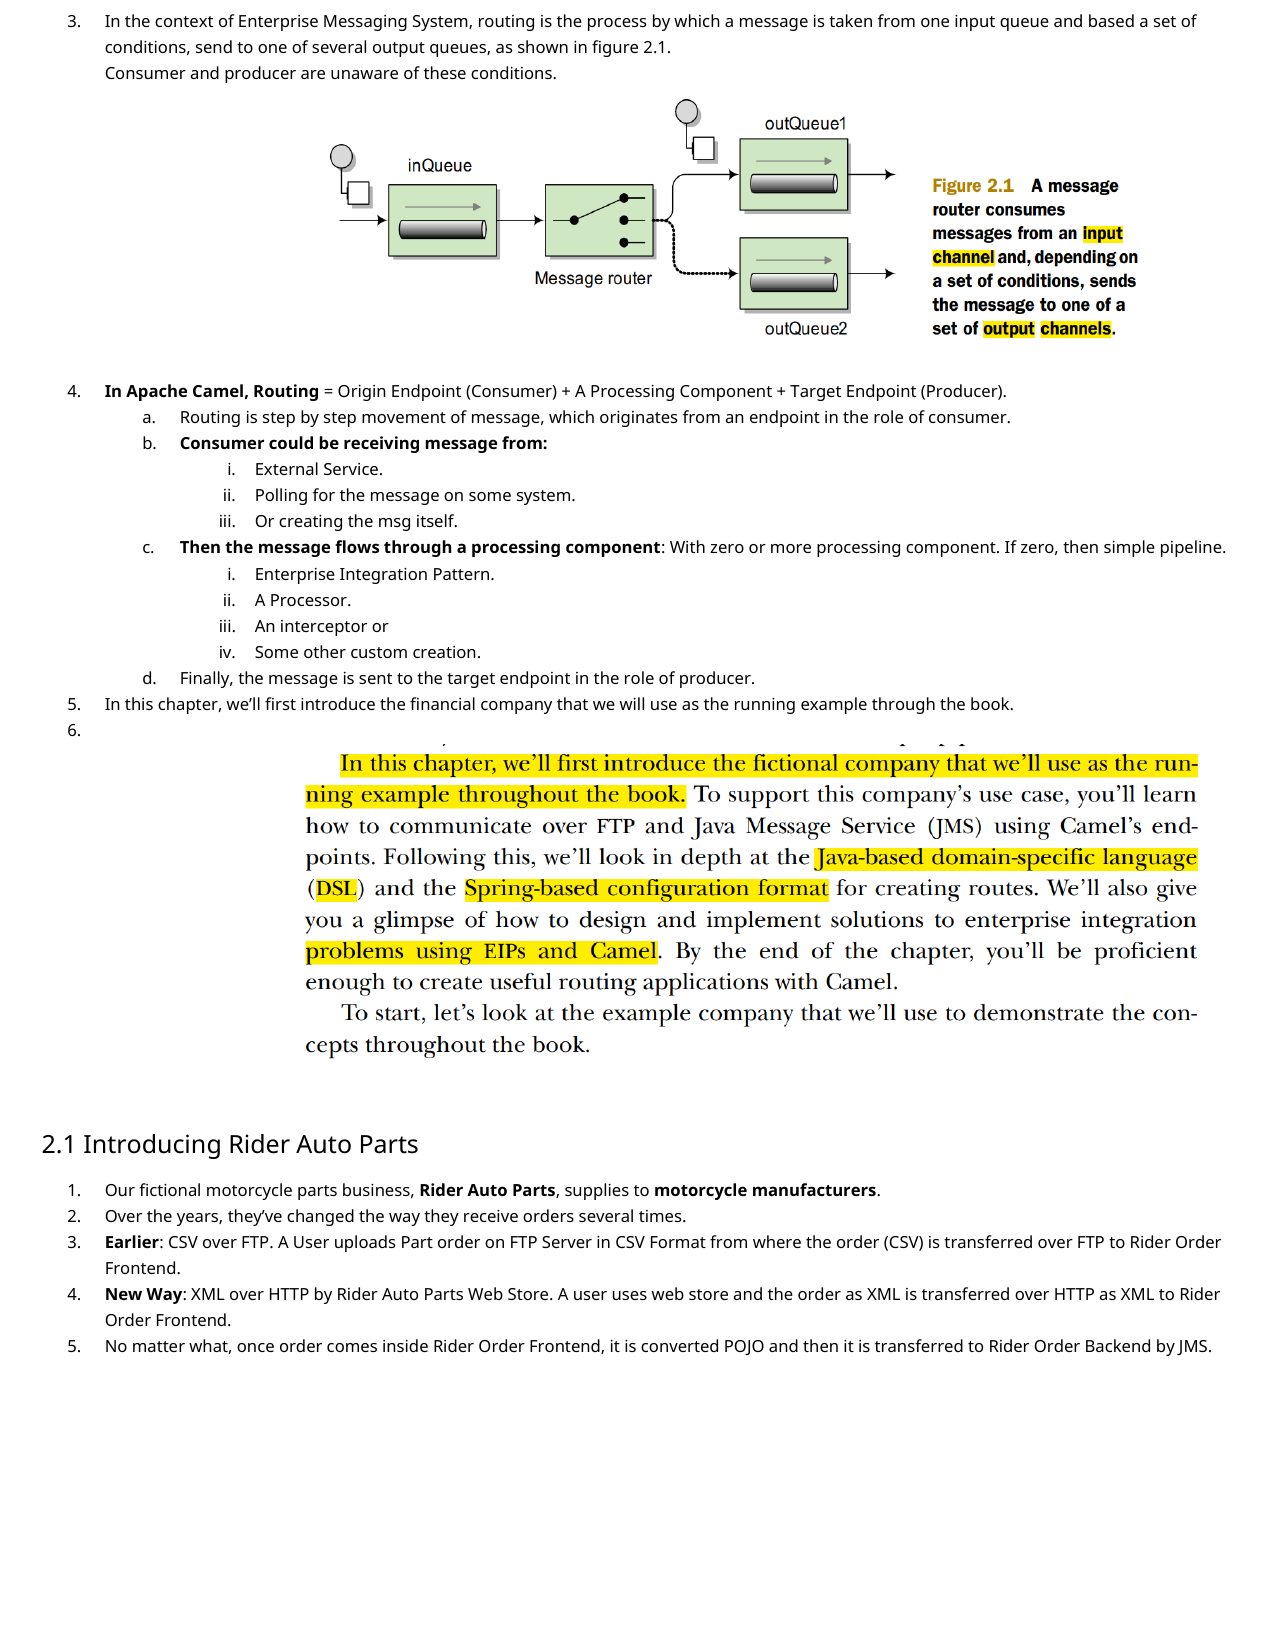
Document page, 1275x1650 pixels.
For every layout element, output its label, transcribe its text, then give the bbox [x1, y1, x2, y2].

list New Way: XML over HTTP by Rider Auto Parts Web Store. A user uses web store and the order as XML is transferred over HTTP as XML to Rider Order Frontend. [67, 1282, 1255, 1331]
list In Apache Camel, Routing = Origin Endpoint (Consumer) + A Processing Component + Target Endpoint (Producer). [67, 380, 1255, 402]
list Or creating the msg itself. [236, 510, 1255, 533]
list Finally, the message is sent to the target endpoint in the role of producer. [142, 666, 1255, 689]
list External Service. [236, 458, 1255, 481]
list Then the message flows through a processing component: With zero or more processing component. If zero, then simple pipeline. [142, 536, 1255, 559]
list Our fictional motorcycle parts business, Rider Auto Parts, supplies to motorcycle manufacturers. [67, 1178, 1255, 1201]
list Consumer could be receiving message from: [142, 432, 1255, 454]
list Polling for the message on some system. [236, 484, 1255, 507]
picture [67, 744, 1275, 1060]
list Over the years, they’ve changed the way they receive orders several times. [67, 1204, 1255, 1227]
list Routing is step by step movement of message, which originates from an endpoint in the role of consumer. [142, 406, 1255, 428]
list In this chapter, we’ll first introduce the financial company that we will use as the running example through the book. [67, 692, 1255, 715]
list Some other custom creation. [236, 640, 1255, 663]
list Enterprise Integration Pattern. [236, 562, 1255, 585]
list A Processor. [236, 588, 1255, 611]
list No matter what, once order comes inside Rider Order Frontend, it is converted POJO and then it is transferred to Rider Order Backend by JMS. [67, 1334, 1255, 1357]
picture [104, 87, 1275, 351]
subtitle 2.1 Introducing Rider Auto Parts [41, 1127, 1255, 1161]
list Earlier: CSV over FTP. A User uploads Part order on FTP Server in CSV Format from where the order (CSV) is transferred over FTP to Rider Order Frontend. [67, 1230, 1255, 1279]
list An interceptor or [236, 614, 1255, 637]
